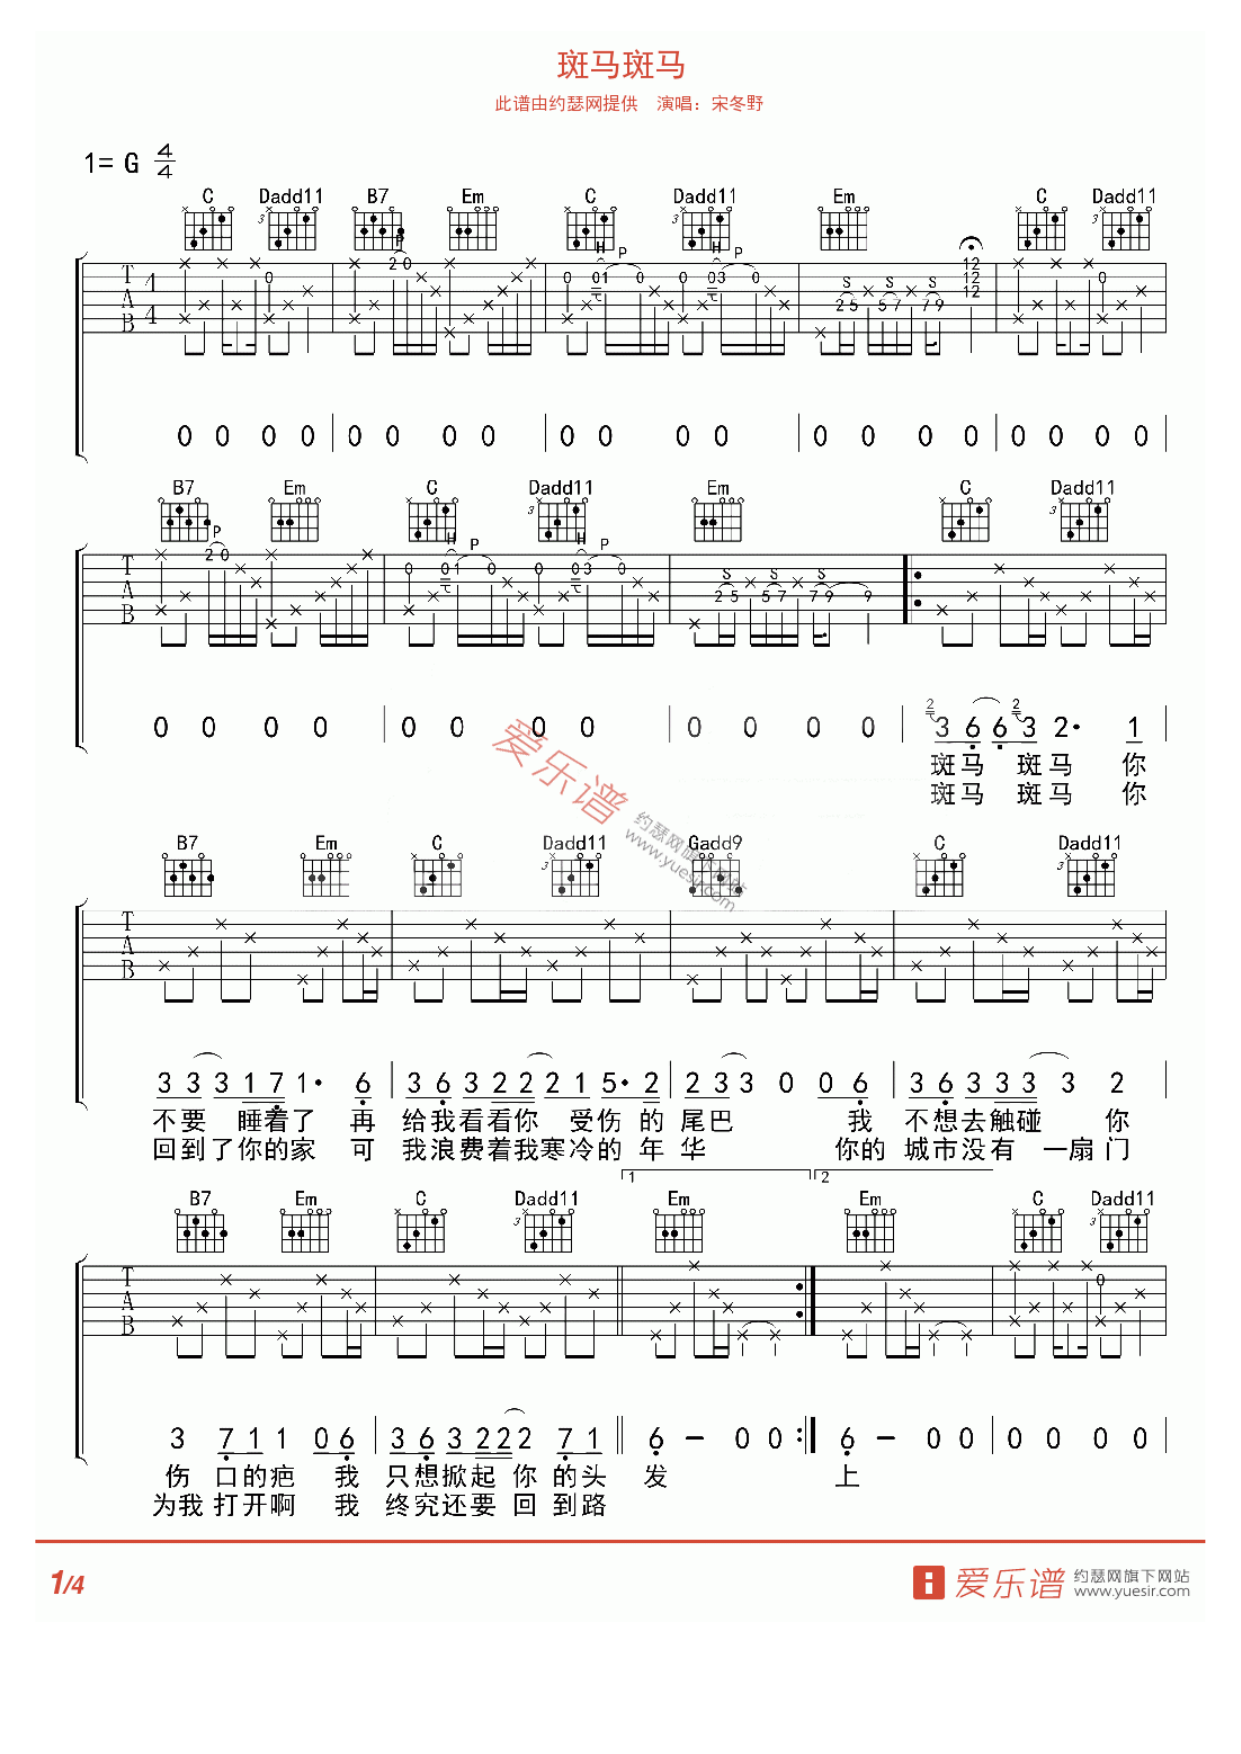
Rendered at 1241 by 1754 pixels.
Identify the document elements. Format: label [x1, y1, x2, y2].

picture [35, 31, 1206, 1622]
